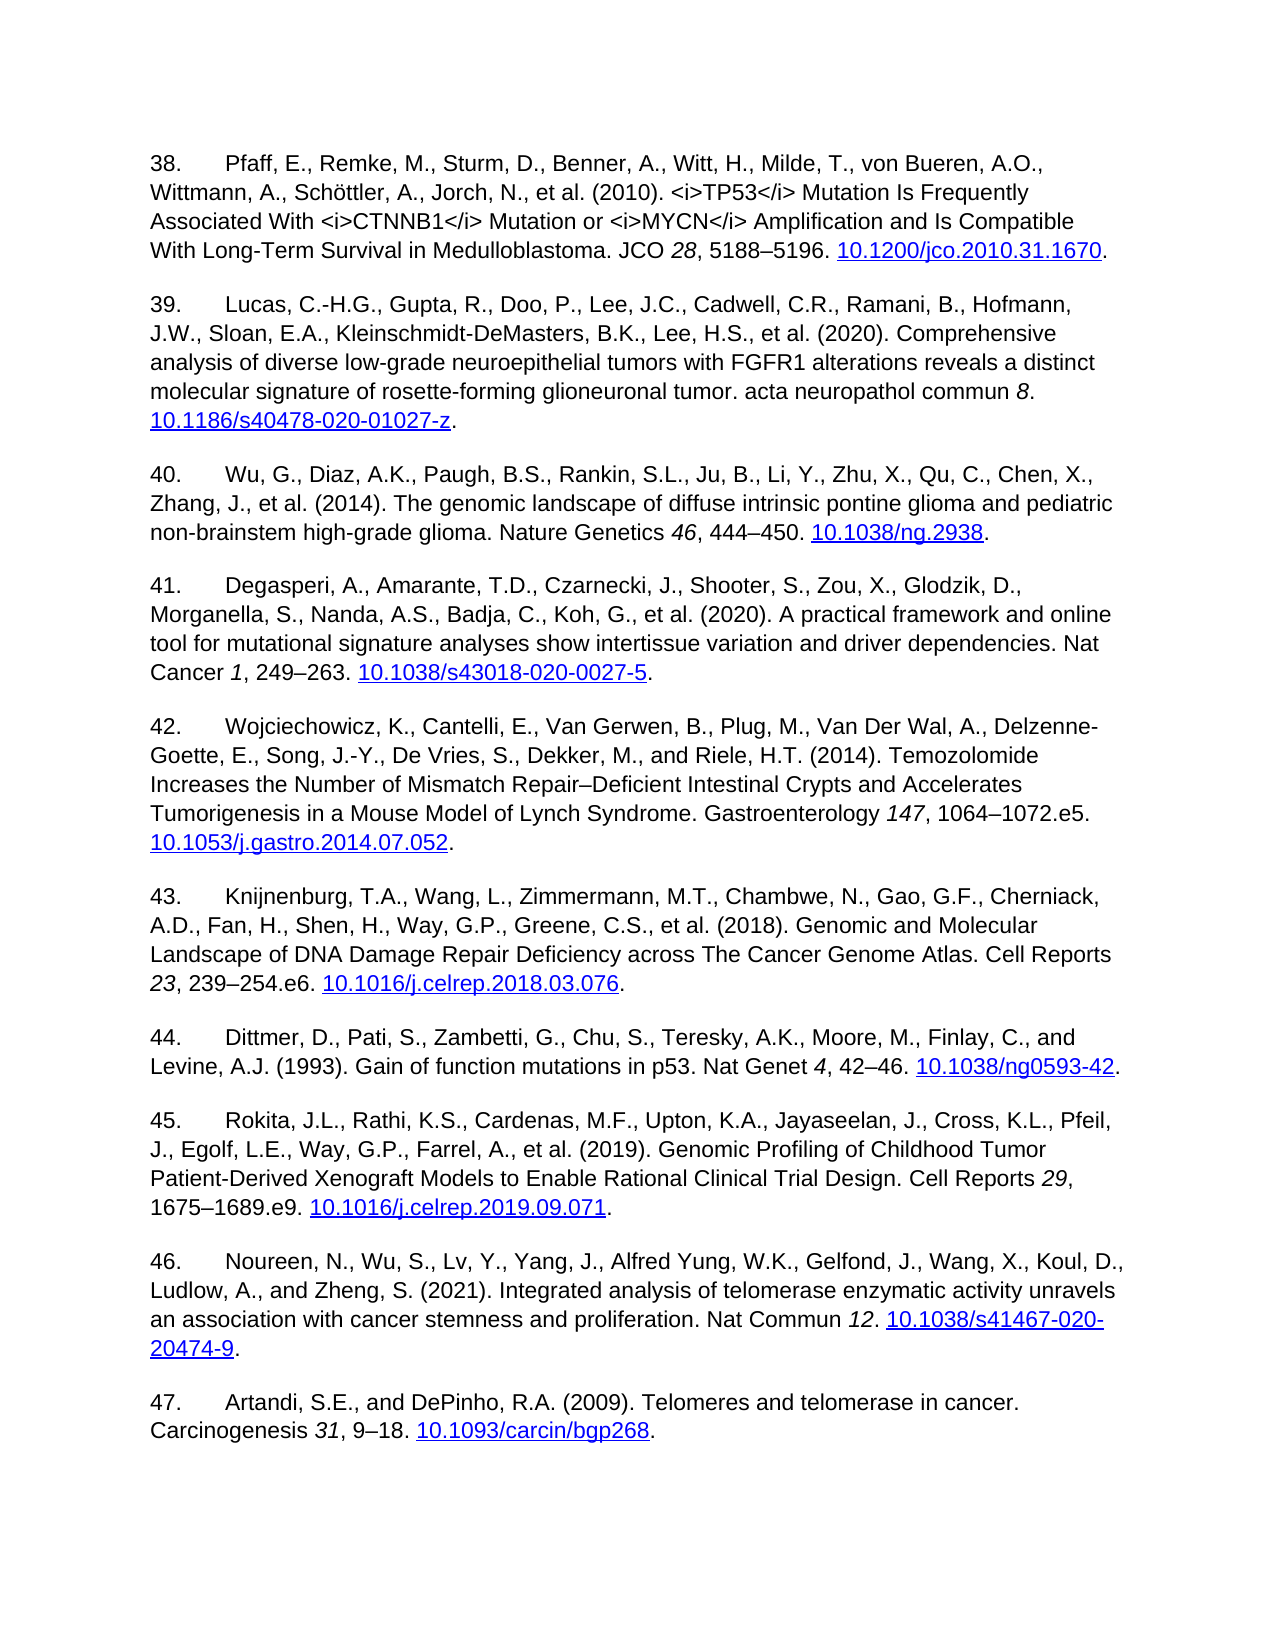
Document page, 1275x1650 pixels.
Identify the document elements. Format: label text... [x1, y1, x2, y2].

text 42. Wojciechowicz, K., Cantelli, E., Van Gerwen, B., Plug, M., Van Der Wal, A., Delzenne-Goette, E., Song, J.-Y., De Vries, S., Dekker, M., and Riele, H.T. (2014). Temozolomide Increases the Number of Mismatch Repair–Deficient Intestinal Crypts and Accelerates Tumorigenesis in a Mouse Model of Lynch Syndrome. Gastroenterology 147, 1064–1072.e5. 10.1053/j.gastro.2014.07.052. [150, 713, 1125, 856]
text 38. Pfaff, E., Remke, M., Sturm, D., Benner, A., Witt, H., Milde, T., von Bueren, A.O., Wittmann, A., Schöttler, A., Jorch, N., et al. (2010). <i>TP53</i> Mutation Is Frequently Associated With <i>CTNNB1</i> Mutation or <i>MYCN</i> Amplification and Is Compatible With Long-Term Survival in Medulloblastoma. JCO 28, 5188–5196. 10.1200/jco.2010.31.1670. [150, 150, 1125, 263]
text 39. Lucas, C.-H.G., Gupta, R., Doo, P., Lee, J.C., Cadwell, C.R., Ramani, B., Hofmann, J.W., Sloan, E.A., Kleinschmidt-DeMasters, B.K., Lee, H.S., et al. (2020). Comprehensive analysis of diverse low-grade neuroepithelial tumors with FGFR1 alterations reveals a distinct molecular signature of rosette-forming glioneuronal tumor. acta neuropathol commun 8. 10.1186/s40478-020-01027-z. [150, 291, 1125, 433]
text 40. Wu, G., Diaz, A.K., Paugh, B.S., Rankin, S.L., Ju, B., Li, Y., Zhu, X., Qu, C., Chen, X., Zhang, J., et al. (2014). The genomic landscape of diffuse intrinsic pontine glioma and pediatric non-brainstem high-grade glioma. Nature Genetics 46, 444–450. 10.1038/ng.2938. [150, 461, 1125, 545]
text 45. Rokita, J.L., Rathi, K.S., Cardenas, M.F., Upton, K.A., Jayaseelan, J., Cross, K.L., Pfeil, J., Egolf, L.E., Way, G.P., Farrel, A., et al. (2019). Genomic Profiling of Childhood Tumor Patient-Derived Xenograft Models to Enable Rational Clinical Trial Design. Cell Reports 29, 1675–1689.e9. 10.1016/j.celrep.2019.09.071. [150, 1107, 1125, 1220]
text 44. Dittmer, D., Pati, S., Zambetti, G., Chu, S., Teresky, A.K., Moore, M., Finlay, C., and Levine, A.J. (1993). Gain of function mutations in p53. Nat Genet 4, 42–46. 10.1038/ng0593-42. [150, 1024, 1125, 1079]
text 43. Knijnenburg, T.A., Wang, L., Zimmermann, M.T., Chambwe, N., Gao, G.F., Cherniack, A.D., Fan, H., Shen, H., Way, G.P., Greene, C.S., et al. (2018). Genomic and Molecular Landscape of DNA Damage Repair Deficiency across The Cancer Genome Atlas. Cell Reports 23, 239–254.e6. 10.1016/j.celrep.2018.03.076. [150, 883, 1125, 996]
text 47. Artandi, S.E., and DePinho, R.A. (2009). Telomeres and telomerase in cancer. Carcinogenesis 31, 9–18. 10.1093/carcin/bgp268. [150, 1388, 1125, 1444]
text 41. Degasperi, A., Amarante, T.D., Czarnecki, J., Shooter, S., Zou, X., Glodzik, D., Morganella, S., Nanda, A.S., Badja, C., Koh, G., et al. (2020). A practical framework and online tool for mutational signature analyses show intertissue variation and driver dependencies. Nat Cancer 1, 249–263. 10.1038/s43018-020-0027-5. [150, 572, 1125, 686]
text 46. Noureen, N., Wu, S., Lv, Y., Yang, J., Alfred Yung, W.K., Gelfond, J., Wang, X., Koul, D., Ludlow, A., and Zheng, S. (2021). Integrated analysis of telomerase enzymatic activity unravels an association with cancer stemness and proliferation. Nat Commun 12. 10.1038/s41467-020-20474-9. [150, 1248, 1125, 1361]
